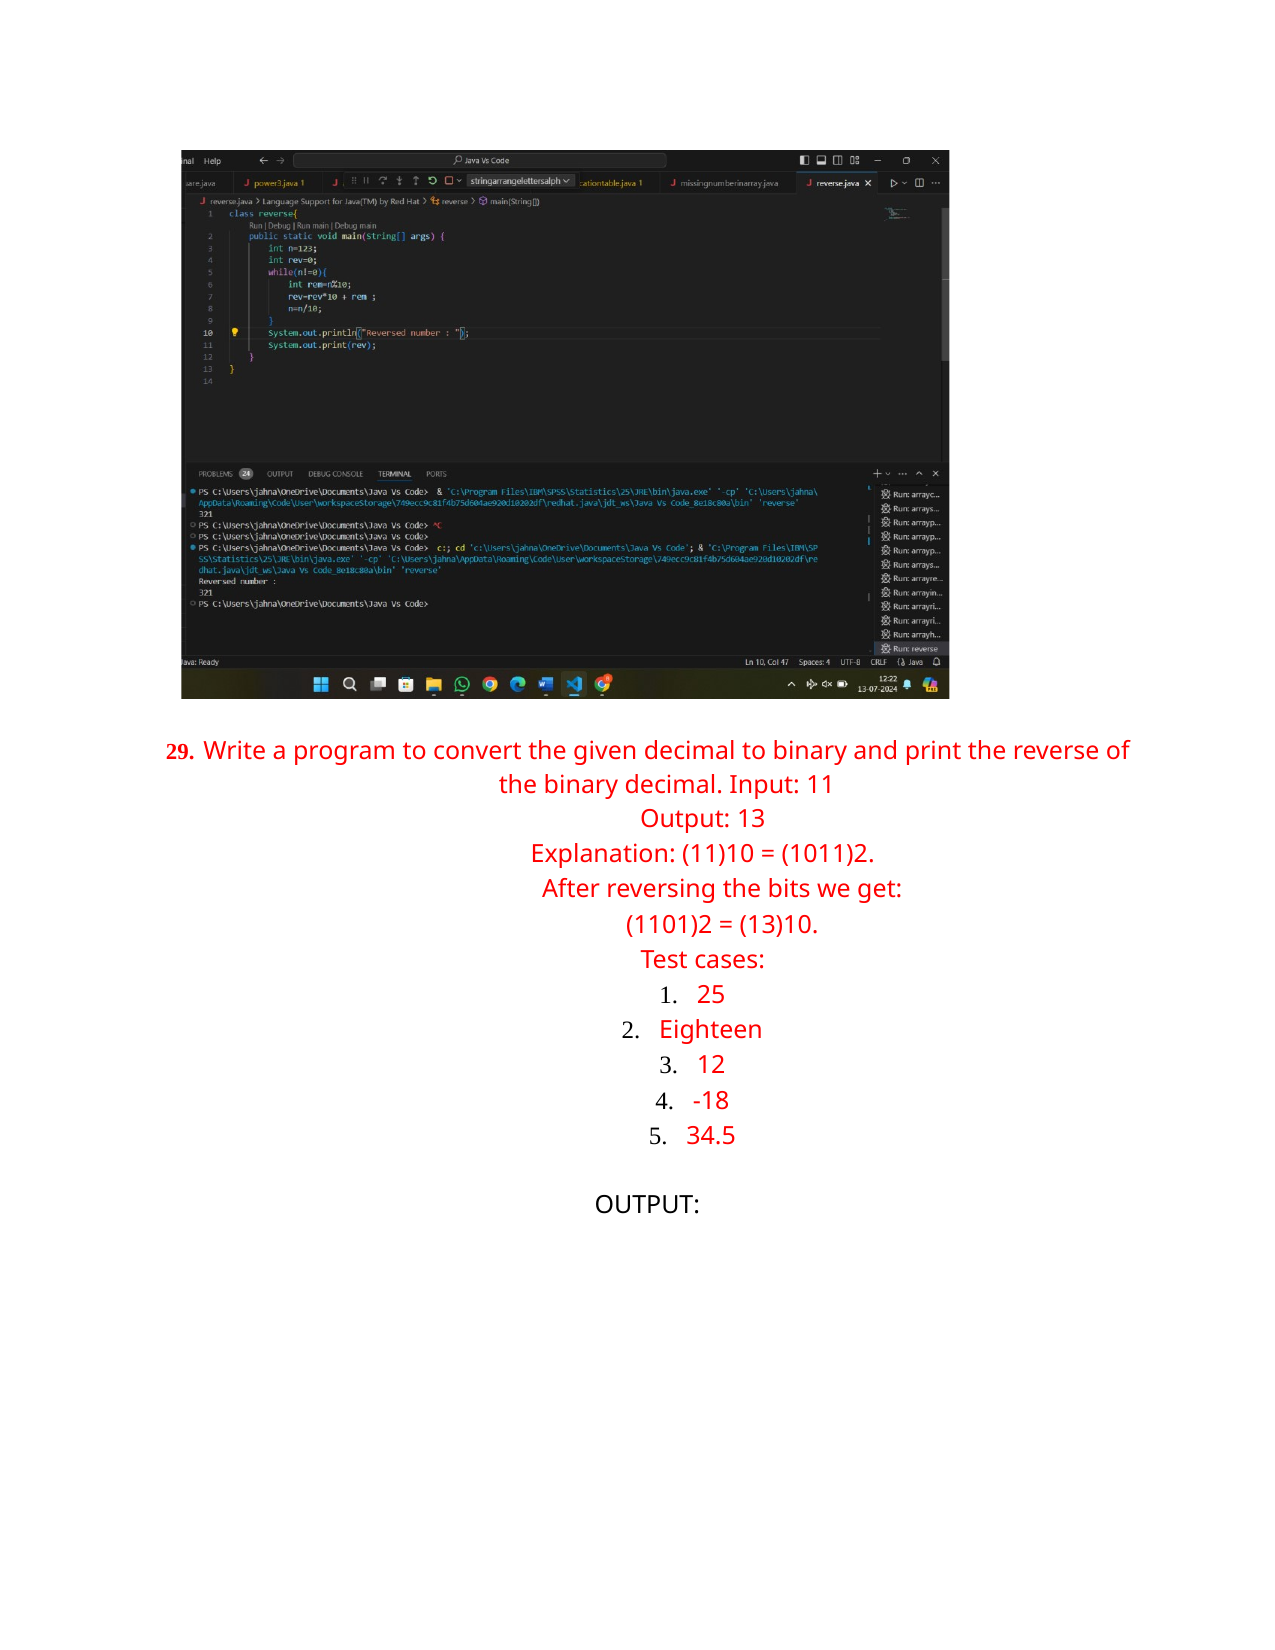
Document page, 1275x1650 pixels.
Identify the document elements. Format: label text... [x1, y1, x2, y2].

picture [181, 150, 950, 699]
list Eighteen [202, 1012, 1183, 1046]
list 12 [202, 1047, 1183, 1081]
text (1101)2 = (13)10. [225, 906, 1219, 940]
text Explanation: (11)10 = (1011)2. [186, 836, 1219, 870]
text Test cases: [186, 942, 1219, 976]
list Write a program to convert the given decimal to binary and print the reverse of the binary decimal. Input: 11 [150, 733, 1146, 801]
list 25 [202, 977, 1183, 1011]
text OUTPUT: [148, 1187, 1146, 1221]
list -18 [202, 1082, 1183, 1116]
text After reversing the bits we get: [225, 871, 1219, 905]
text Output: 13 [186, 801, 1219, 835]
list 34.5 [202, 1118, 1183, 1152]
